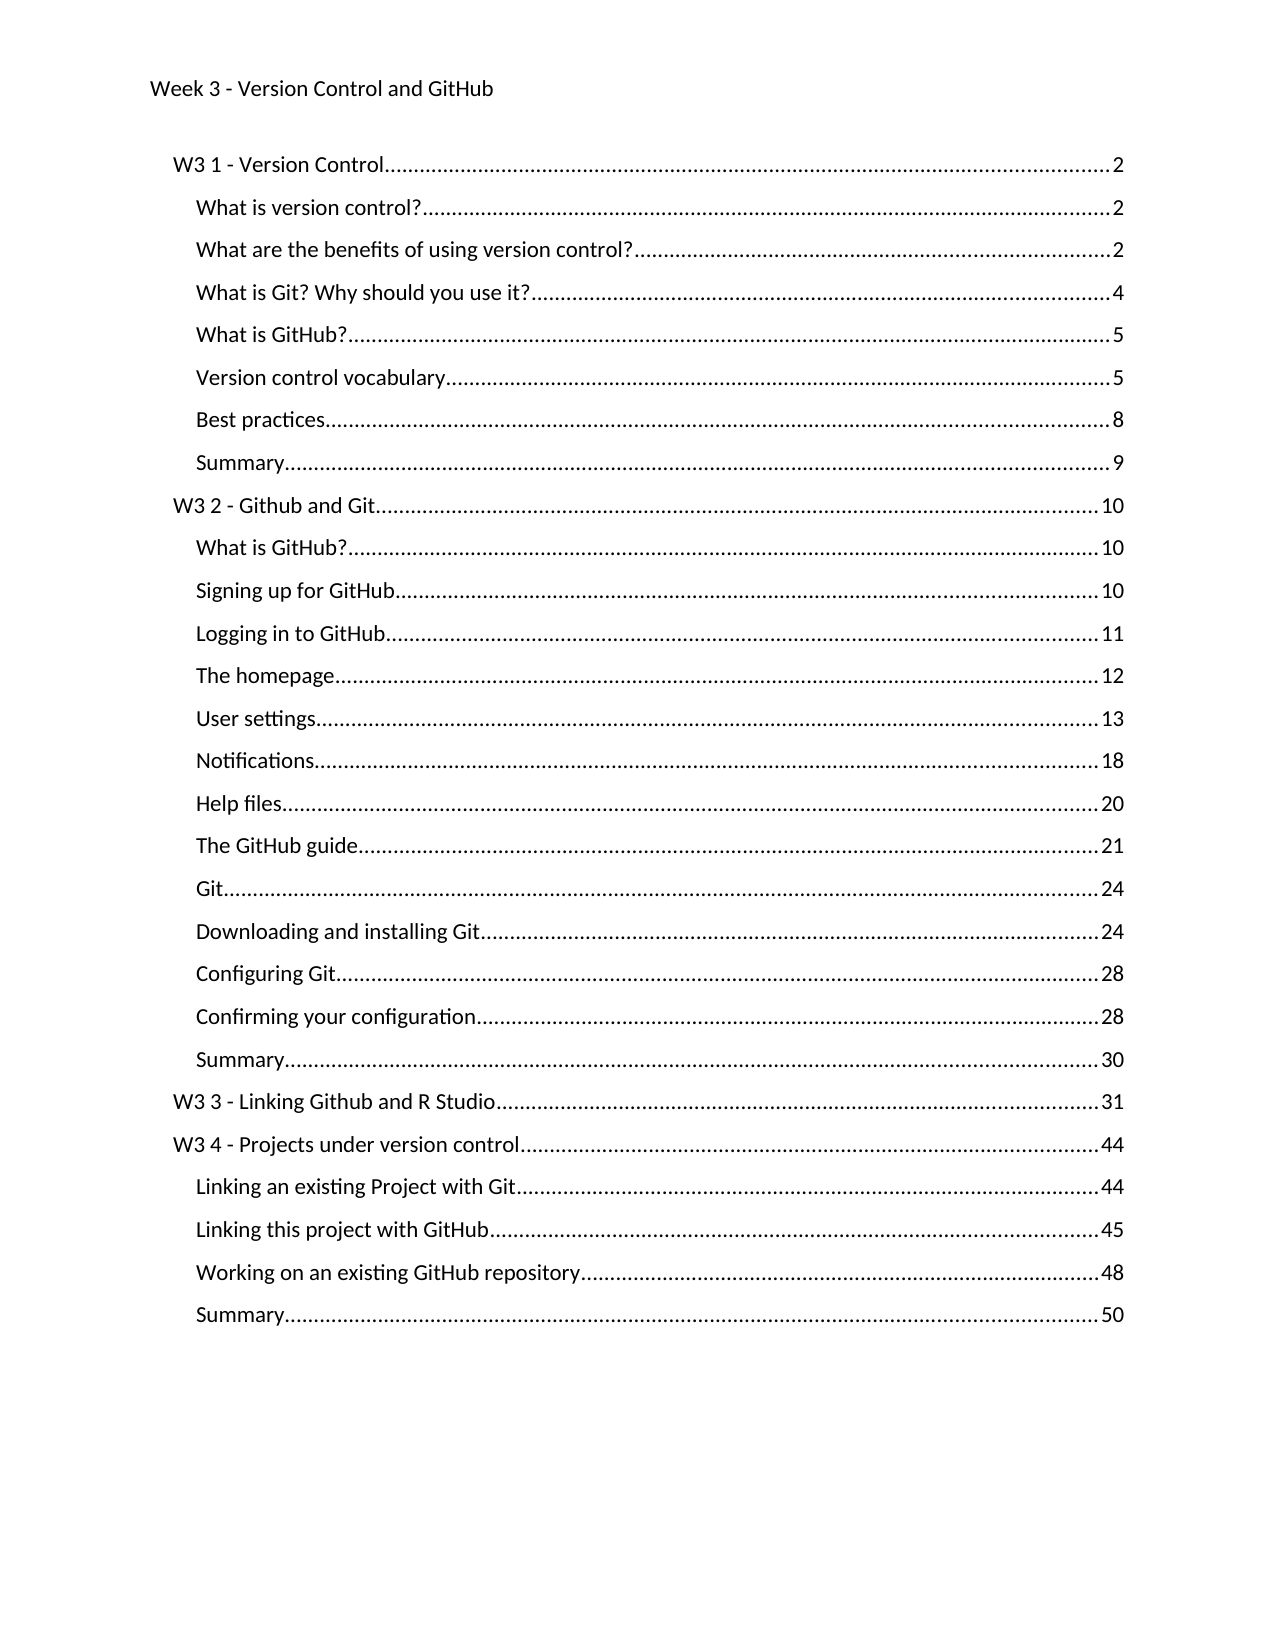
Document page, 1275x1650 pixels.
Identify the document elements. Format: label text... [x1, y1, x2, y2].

text Summary 9 [196, 448, 1125, 476]
text The homepage 12 [196, 661, 1125, 689]
text W3 3 - Linking Github and R Studio 31 [173, 1087, 1125, 1115]
text What is Git? Why should you use it? 4 [196, 278, 1125, 306]
text Signing up for GitHub 10 [196, 576, 1125, 604]
text Summary 50 [196, 1300, 1125, 1328]
text User settings 13 [196, 704, 1125, 732]
text Downloading and installing Git 24 [196, 917, 1125, 945]
text Confirming your configuration 28 [196, 1002, 1125, 1030]
text Linking this project with GitHub 45 [196, 1215, 1125, 1243]
text Notifications 18 [196, 746, 1125, 774]
text Version control vocabulary 5 [196, 363, 1125, 391]
text What are the benefits of using version control? 2 [196, 235, 1125, 263]
text Help files 20 [196, 789, 1125, 817]
text W3 2 - Github and Git 10 [173, 491, 1125, 519]
text The GitHub guide 21 [196, 832, 1125, 860]
text Logging in to GitHub 11 [196, 619, 1125, 647]
text What is GitHub? 5 [196, 320, 1125, 348]
text W3 1 - Version Control 2 [173, 150, 1125, 178]
text Summary 30 [196, 1045, 1125, 1073]
text Git 24 [196, 874, 1125, 902]
text Configuring Git 28 [196, 959, 1125, 987]
text Working on an existing GitHub repository 48 [196, 1258, 1125, 1286]
text What is GitHub? 10 [196, 533, 1125, 561]
text Linking an existing Project with Git 44 [196, 1172, 1125, 1201]
text Best practices 8 [196, 406, 1125, 434]
text W3 4 - Projects under version control 44 [173, 1130, 1125, 1158]
text What is version control? 2 [196, 193, 1125, 221]
